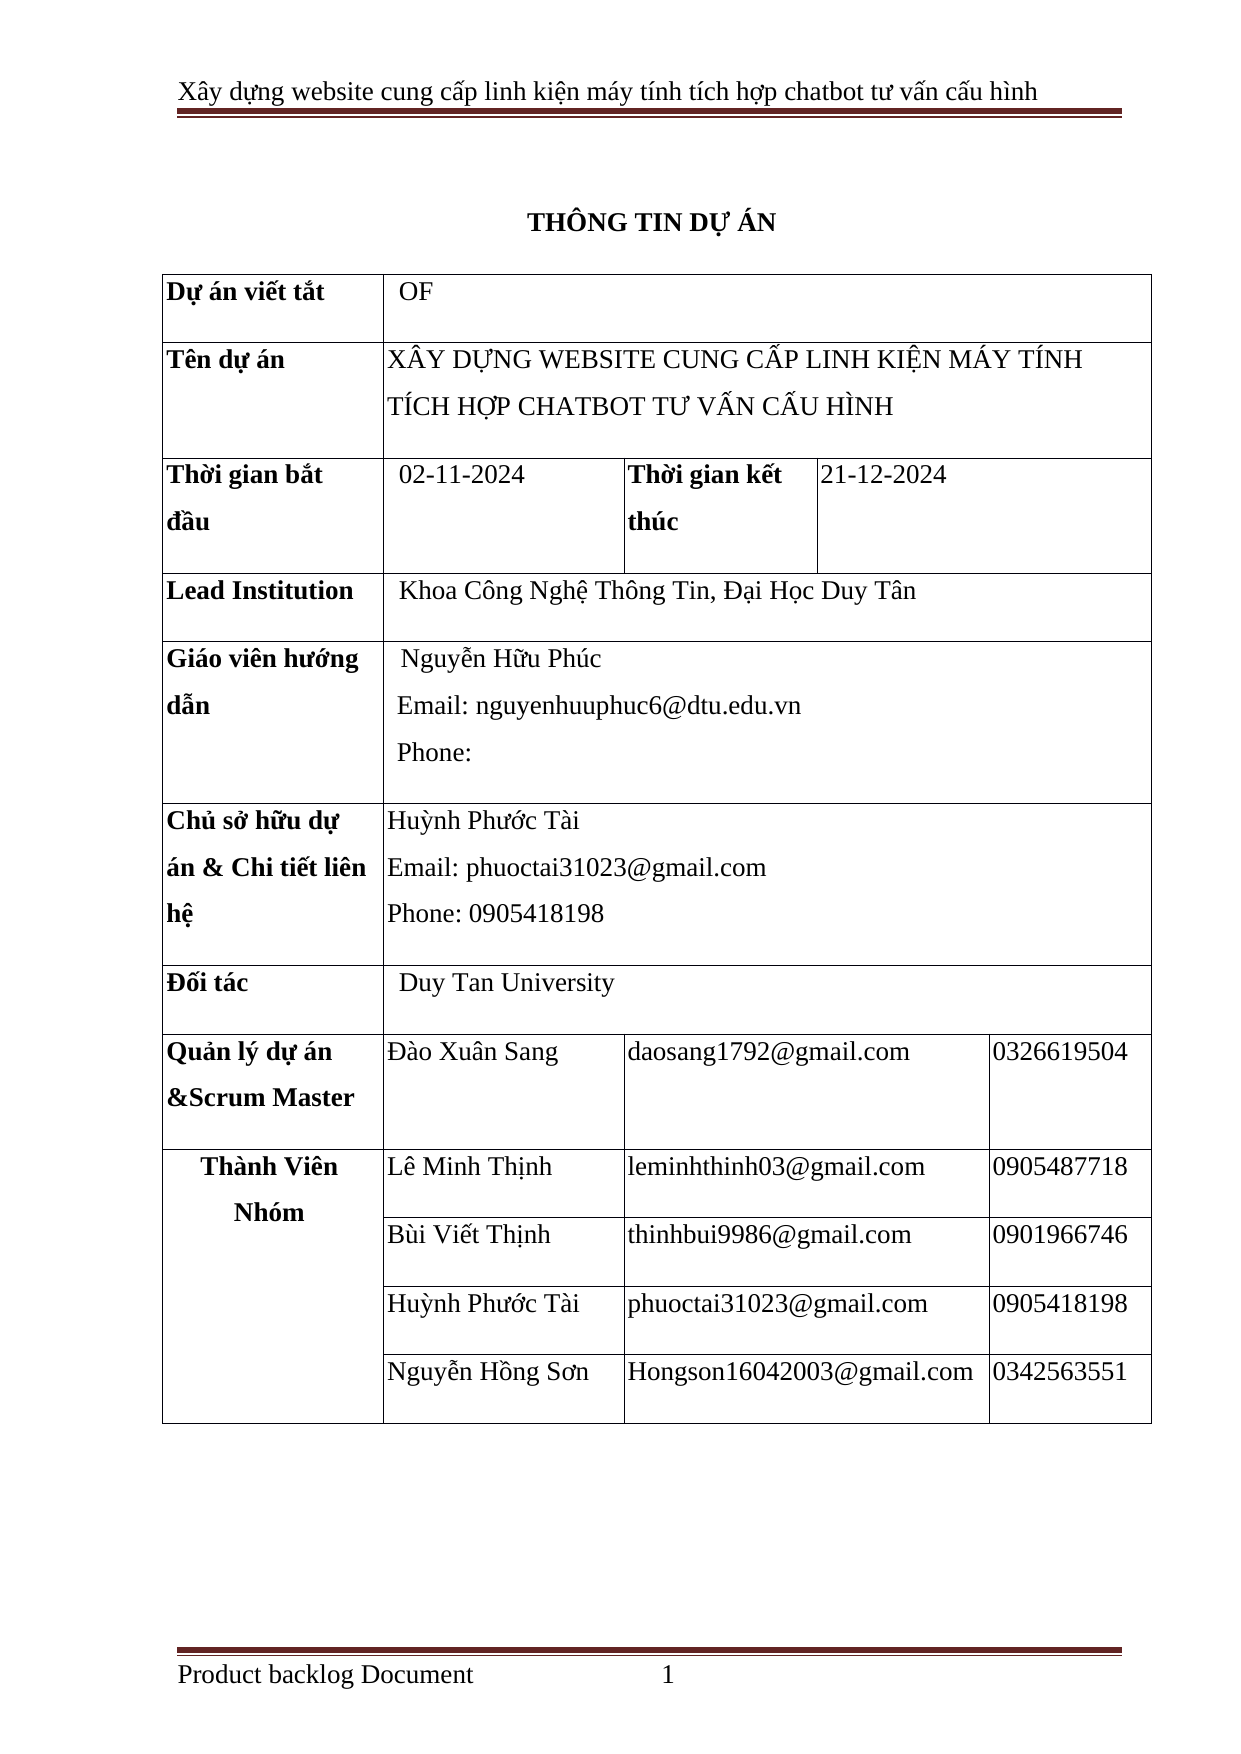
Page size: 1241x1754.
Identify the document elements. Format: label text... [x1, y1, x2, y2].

table_cell 02-11-2024 [384, 459, 624, 573]
table_cell Lê Minh Thịnh [384, 1150, 624, 1217]
table_cell Đối tác [163, 966, 383, 1033]
table_cell Thời gian kết thúc [625, 459, 817, 573]
table_cell 0905418198 [990, 1287, 1151, 1354]
table_cell Huỳnh Phước Tài [384, 1287, 624, 1354]
table_cell 0901966746 [990, 1218, 1151, 1286]
table_cell 0342563551 [990, 1355, 1151, 1423]
table_cell Lead Institution [163, 574, 383, 641]
table_cell Tên dự án [163, 343, 383, 457]
table_cell Hongson16042003@gmail.com [625, 1355, 989, 1423]
table_cell Thành Viên Nhóm [163, 1150, 383, 1423]
table_cell Quản lý dự án &Scrum Master [163, 1035, 383, 1149]
table_cell leminhthinh03@gmail.com [625, 1150, 989, 1217]
table_cell Bùi Viết Thịnh [384, 1218, 624, 1286]
table_cell Giáo viên hướng dẫn [163, 642, 383, 803]
table_cell 0326619504 [990, 1035, 1151, 1149]
table_cell 0905487718 [990, 1150, 1151, 1217]
table_cell 21-12-2024 [818, 459, 1151, 573]
table_cell phuoctai31023@gmail.com [625, 1287, 989, 1354]
table_cell Thời gian bắt đầu [163, 459, 383, 573]
table_cell OF [384, 275, 1151, 342]
table_cell thinhbui9986@gmail.com [625, 1218, 989, 1286]
table_cell Huỳnh Phước Tài Email: phuoctai31023@gmail.com Phone: 0905418198 [384, 804, 1151, 965]
table_cell daosang1792@gmail.com [625, 1035, 989, 1149]
table_cell Dự án viết tắt [163, 275, 383, 342]
table_cell Duy Tan University [384, 966, 1151, 1033]
table_cell Chủ sở hữu dự án & Chi tiết liên hệ [163, 804, 383, 965]
table_cell XÂY DỰNG WEBSITE CUNG CẤP LINH KIỆN MÁY TÍNH TÍCH HỢP CHATBOT TƯ VẤN CẤU HÌNH [384, 343, 1151, 457]
table_cell Nguyễn Hồng Sơn [384, 1355, 624, 1423]
table_cell Đào Xuân Sang [384, 1035, 624, 1149]
table_header THÔNG TIN DỰ ÁN [163, 206, 1152, 274]
table_cell Khoa Công Nghệ Thông Tin, Đại Học Duy Tân [384, 574, 1151, 641]
table_cell Nguyễn Hữu Phúc Email: nguyenhuuphuc6@dtu.edu.vn Phone: [384, 642, 1151, 803]
